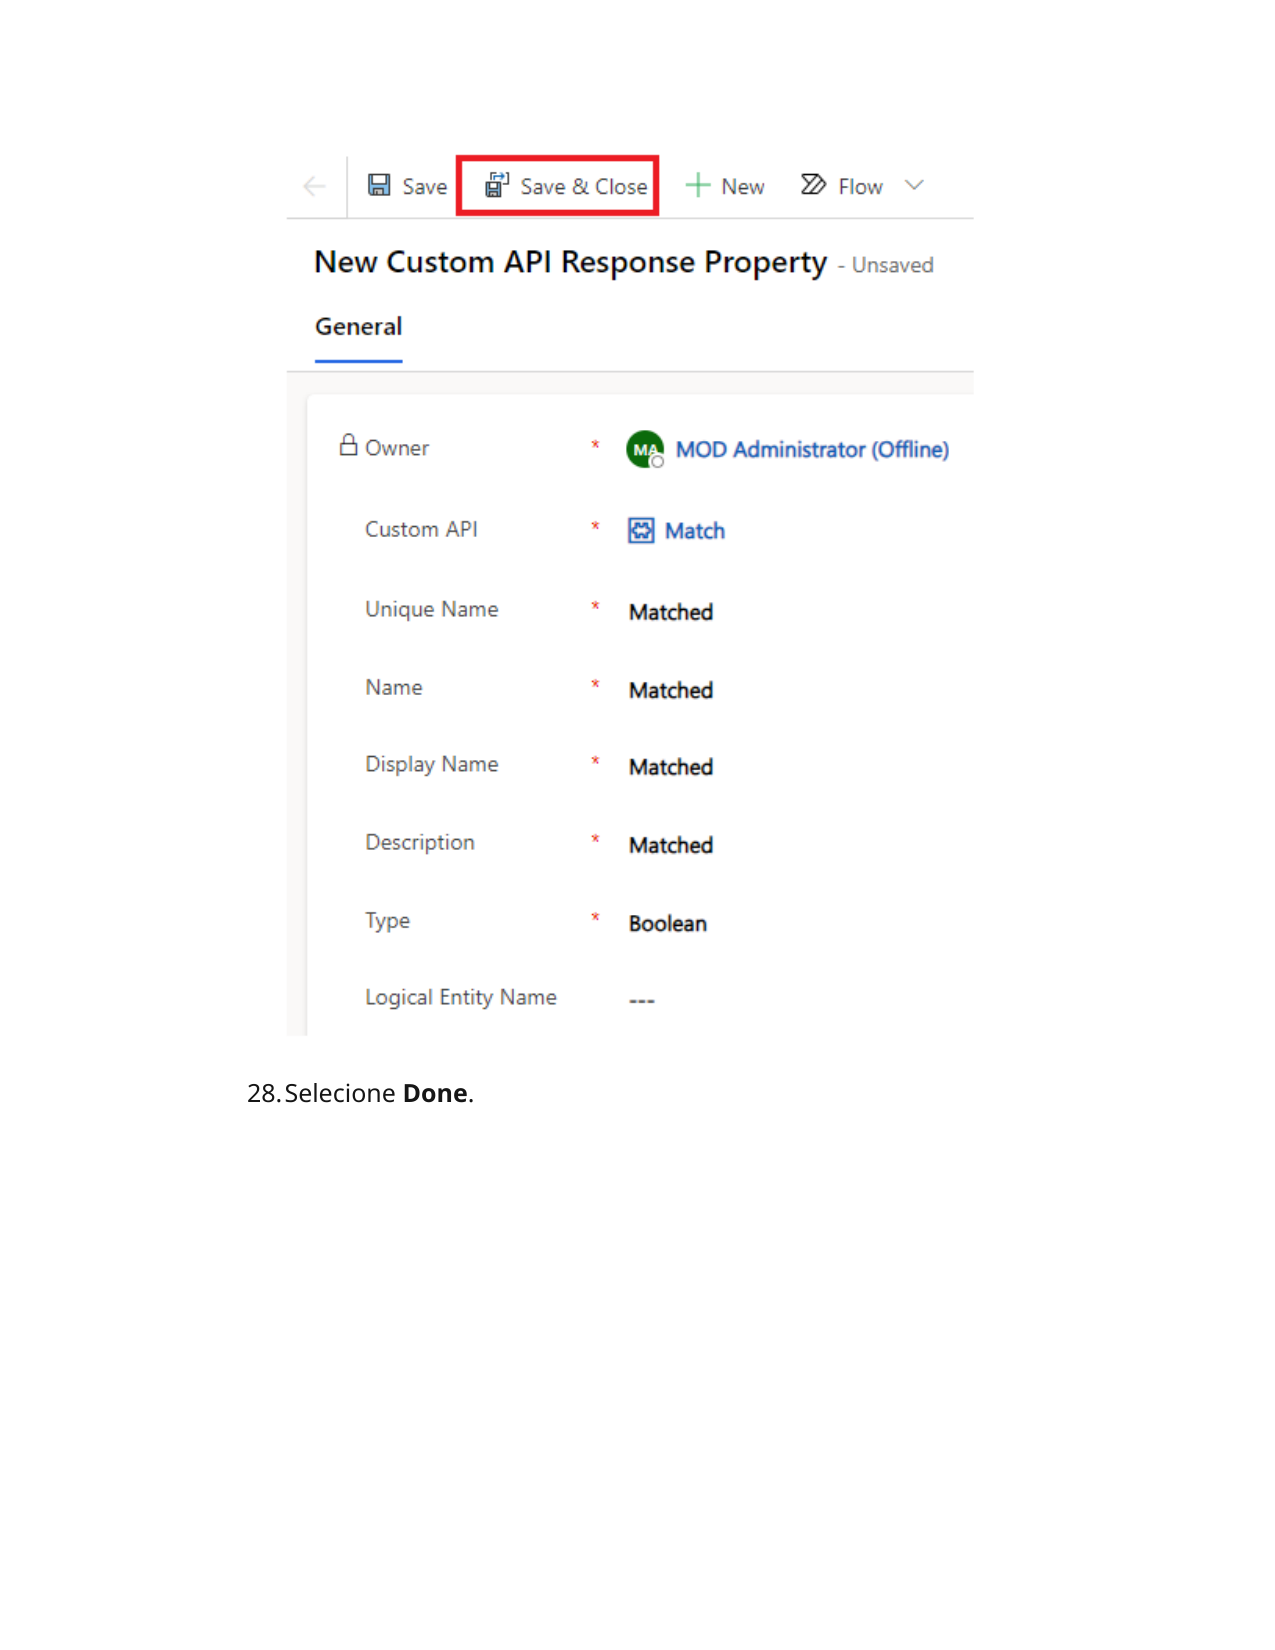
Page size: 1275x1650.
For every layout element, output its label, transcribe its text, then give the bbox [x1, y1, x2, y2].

list Selecione Done. [247, 1076, 1125, 1110]
picture [284, 150, 974, 1047]
